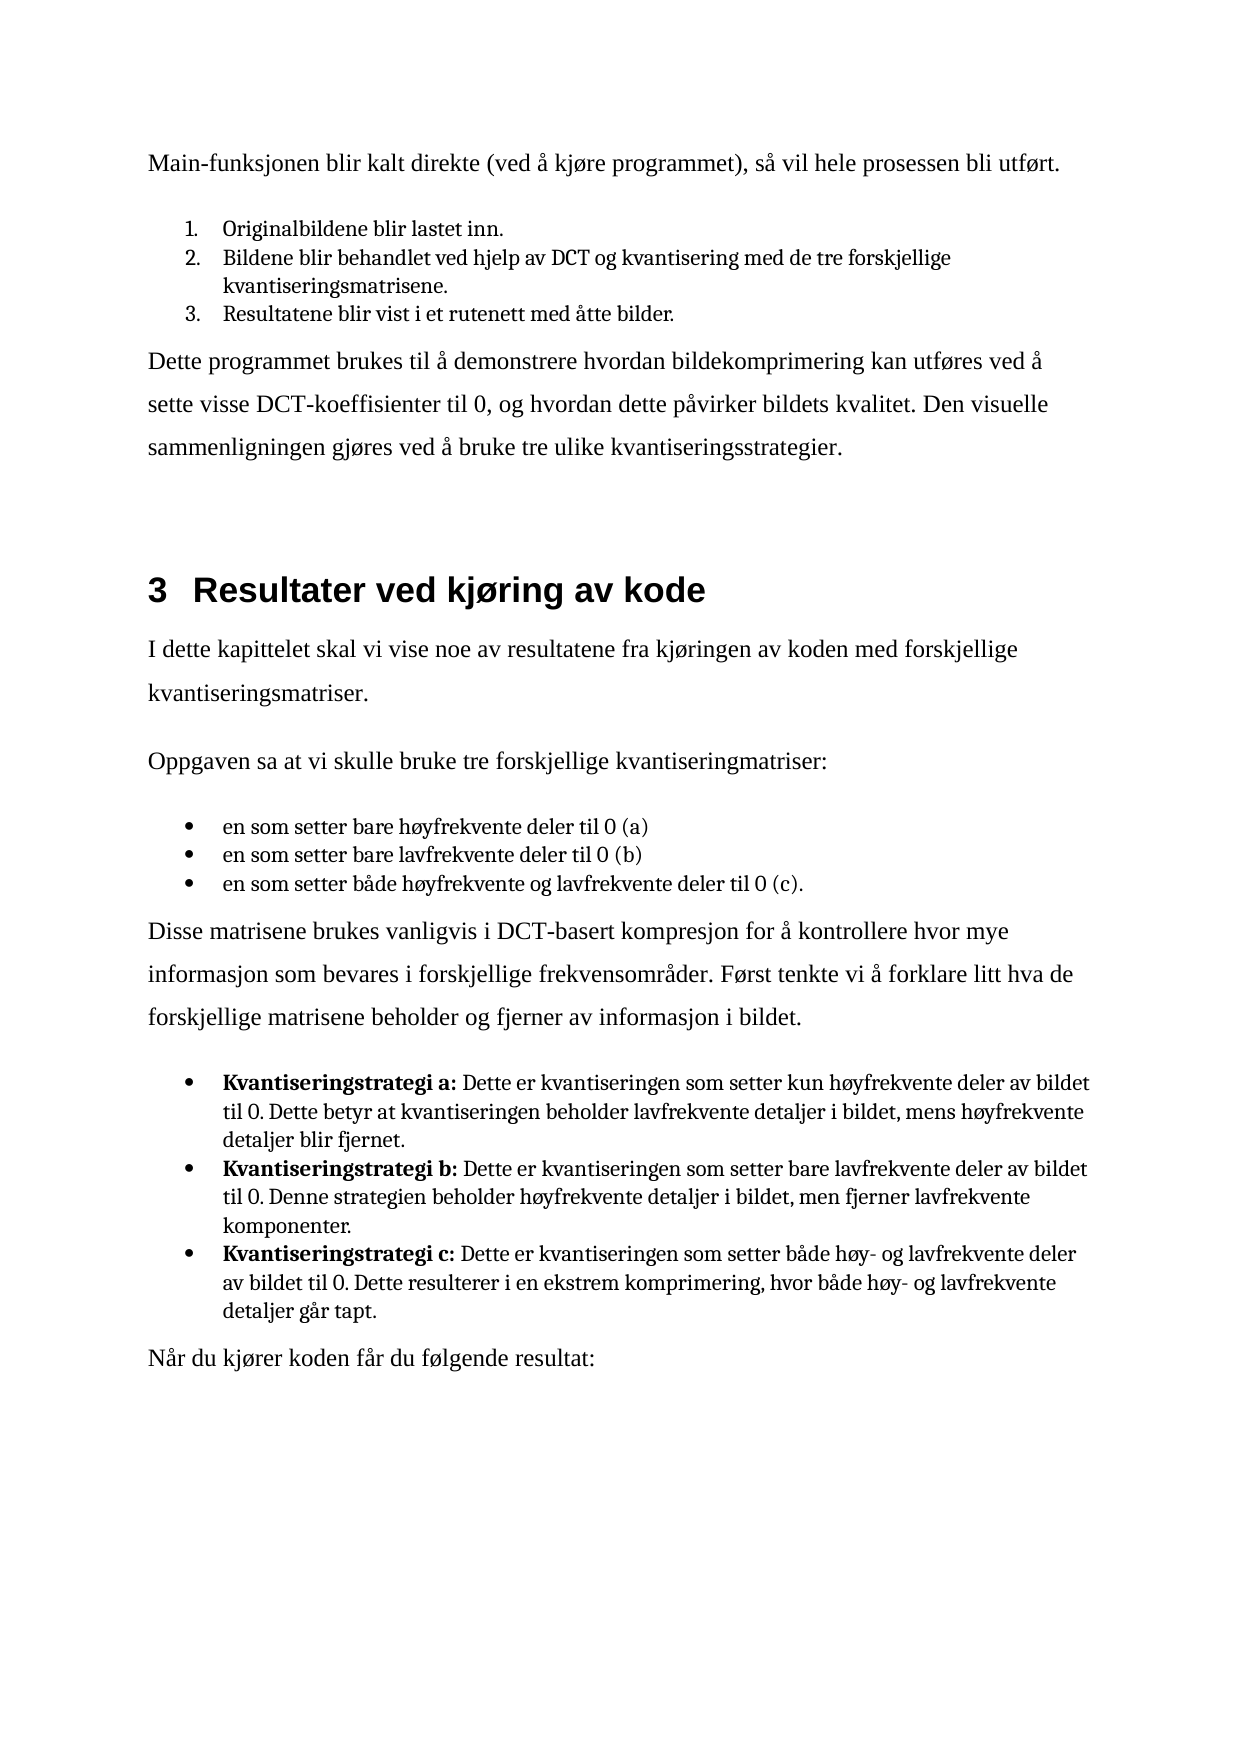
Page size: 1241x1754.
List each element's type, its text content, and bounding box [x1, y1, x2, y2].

text Oppgaven sa at vi skulle bruke tre forskjellige kvantiseringmatriser: [148, 746, 1092, 774]
list Originalbildene blir lastet inn. [185, 216, 1092, 242]
text I dette kapittelet skal vi vise noe av resultatene fra kjøringen av koden med forskjellige kvantiseringsmatriser. [148, 634, 1092, 706]
list Kvantiseringstrategi b: Dette er kvantiseringen som setter bare lavfrekvente deler av bildet til 0. Denne strategien beholder høyfrekvente detaljer i bildet, men fjerner lavfrekvente komponenter. [185, 1156, 1092, 1239]
list Resultatene blir vist i et rutenett med åtte bilder. [185, 301, 1092, 327]
subtitle Resultater ved kjøring av kode [148, 569, 1092, 609]
list Kvantiseringstrategi a: Dette er kvantiseringen som setter kun høyfrekvente deler av bildet til 0. Dette betyr at kvantiseringen beholder lavfrekvente detaljer i bildet, mens høyfrekvente detaljer blir fjernet. [185, 1070, 1092, 1153]
list en som setter bare høyfrekvente deler til 0 (a) [185, 814, 1092, 840]
text Main-funksjonen blir kalt direkte (ved å kjøre programmet), så vil hele prosessen bli utført. [148, 148, 1092, 176]
list Kvantiseringstrategi c: Dette er kvantiseringen som setter både høy- og lavfrekvente deler av bildet til 0. Dette resulterer i en ekstrem komprimering, hvor både høy- og lavfrekvente detaljer går tapt. [185, 1241, 1092, 1324]
list Bildene blir behandlet ved hjelp av DCT og kvantisering med de tre forskjellige kvantiseringsmatrisene. [185, 244, 1092, 299]
list en som setter bare lavfrekvente deler til 0 (b) [185, 842, 1092, 869]
text Når du kjører koden får du følgende resultat: [148, 1343, 1092, 1372]
text Disse matrisene brukes vanligvis i DCT-basert kompresjon for å kontrollere hvor mye informasjon som bevares i forskjellige frekvensområder. Først tenkte vi å forklare litt hva de forskjellige matrisene beholder og fjerner av informasjon i bildet. [148, 916, 1092, 1031]
list en som setter både høyfrekvente og lavfrekvente deler til 0 (c). [185, 871, 1092, 897]
text Dette programmet brukes til å demonstrere hvordan bildekomprimering kan utføres ved å sette visse DCT-koeffisienter til 0, og hvordan dette påvirker bildets kvalitet. Den visuelle sammenligningen gjøres ved å bruke tre ulike kvantiseringsstrategier. [148, 346, 1092, 461]
